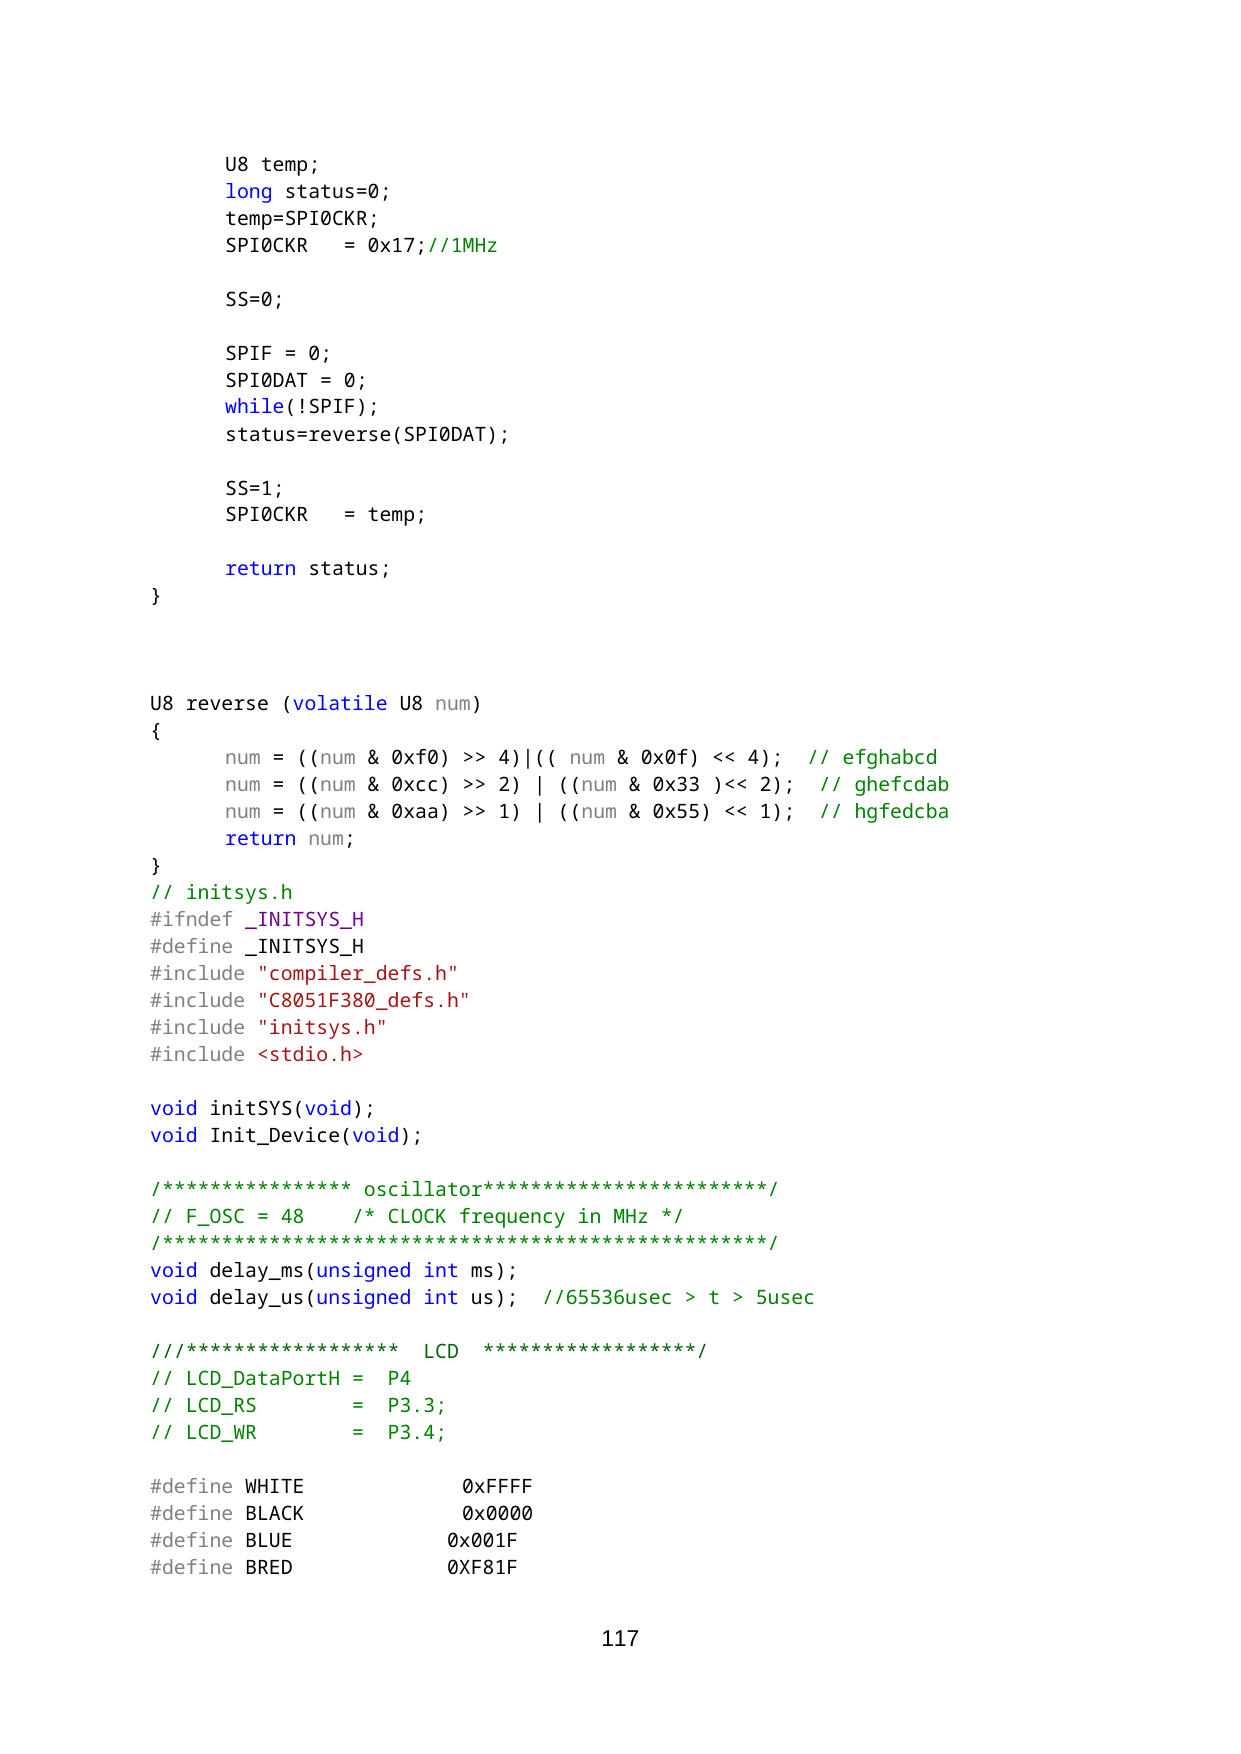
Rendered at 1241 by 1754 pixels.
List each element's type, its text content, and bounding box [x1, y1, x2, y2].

text } [150, 851, 1090, 878]
text num = ((num & 0xaa) >> 1) | ((num & 0x55) << 1); // hgfedcba [150, 797, 1090, 824]
text void Init_Device(void); [150, 1121, 1090, 1148]
text #define BLACK 0x0000 [150, 1499, 1090, 1526]
text /***************************************************/ [150, 1229, 1090, 1256]
text return status; [150, 555, 1090, 582]
text // LCD_RS = P3.3; [150, 1391, 1090, 1418]
text #include "initsys.h" [150, 1013, 1090, 1040]
text temp=SPI0CKR; [150, 204, 1090, 231]
text void delay_ms(unsigned int ms); [150, 1256, 1090, 1283]
text #include <stdio.h> [150, 1040, 1090, 1067]
text { [150, 717, 1090, 743]
text while(!SPIF); [150, 393, 1090, 420]
text U8 reverse (volatile U8 num) [150, 689, 1090, 717]
text void initSYS(void); [150, 1094, 1090, 1121]
text } [150, 582, 1090, 609]
text // LCD_WR = P3.4; [150, 1418, 1090, 1445]
text #define _INITSYS_H [150, 932, 1090, 959]
text SPI0CKR = temp; [150, 501, 1090, 528]
text num = ((num & 0xcc) >> 2) | ((num & 0x33 )<< 2); // ghefcdab [150, 771, 1090, 797]
text long status=0; [150, 177, 1090, 204]
text /**************** oscillator************************/ [150, 1175, 1090, 1202]
text #ifndef _INITSYS_H [150, 905, 1090, 932]
text #define BRED 0XF81F [150, 1553, 1090, 1580]
text SPIF = 0; [150, 339, 1090, 366]
text #include "compiler_defs.h" [150, 959, 1090, 986]
text num = ((num & 0xf0) >> 4)|(( num & 0x0f) << 4); // efghabcd [150, 743, 1090, 771]
text status=reverse(SPI0DAT); [150, 420, 1090, 447]
text SPI0DAT = 0; [150, 366, 1090, 393]
text SS=1; [150, 474, 1090, 501]
text #define WHITE 0xFFFF [150, 1472, 1090, 1499]
text // initsys.h [150, 878, 1090, 905]
text U8 temp; [150, 150, 1090, 177]
text SPI0CKR = 0x17;//1MHz [150, 231, 1090, 258]
text #define BLUE 0x001F [150, 1526, 1090, 1553]
text SS=0; [150, 285, 1090, 312]
text // F_OSC = 48 /* CLOCK frequency in MHz */ [150, 1202, 1090, 1229]
text return num; [150, 824, 1090, 851]
text #include "C8051F380_defs.h" [150, 986, 1090, 1013]
text void delay_us(unsigned int us); //65536usec > t > 5usec [150, 1283, 1090, 1310]
text // LCD_DataPortH = P4 [150, 1364, 1090, 1391]
text ///****************** LCD ******************/ [150, 1337, 1090, 1364]
